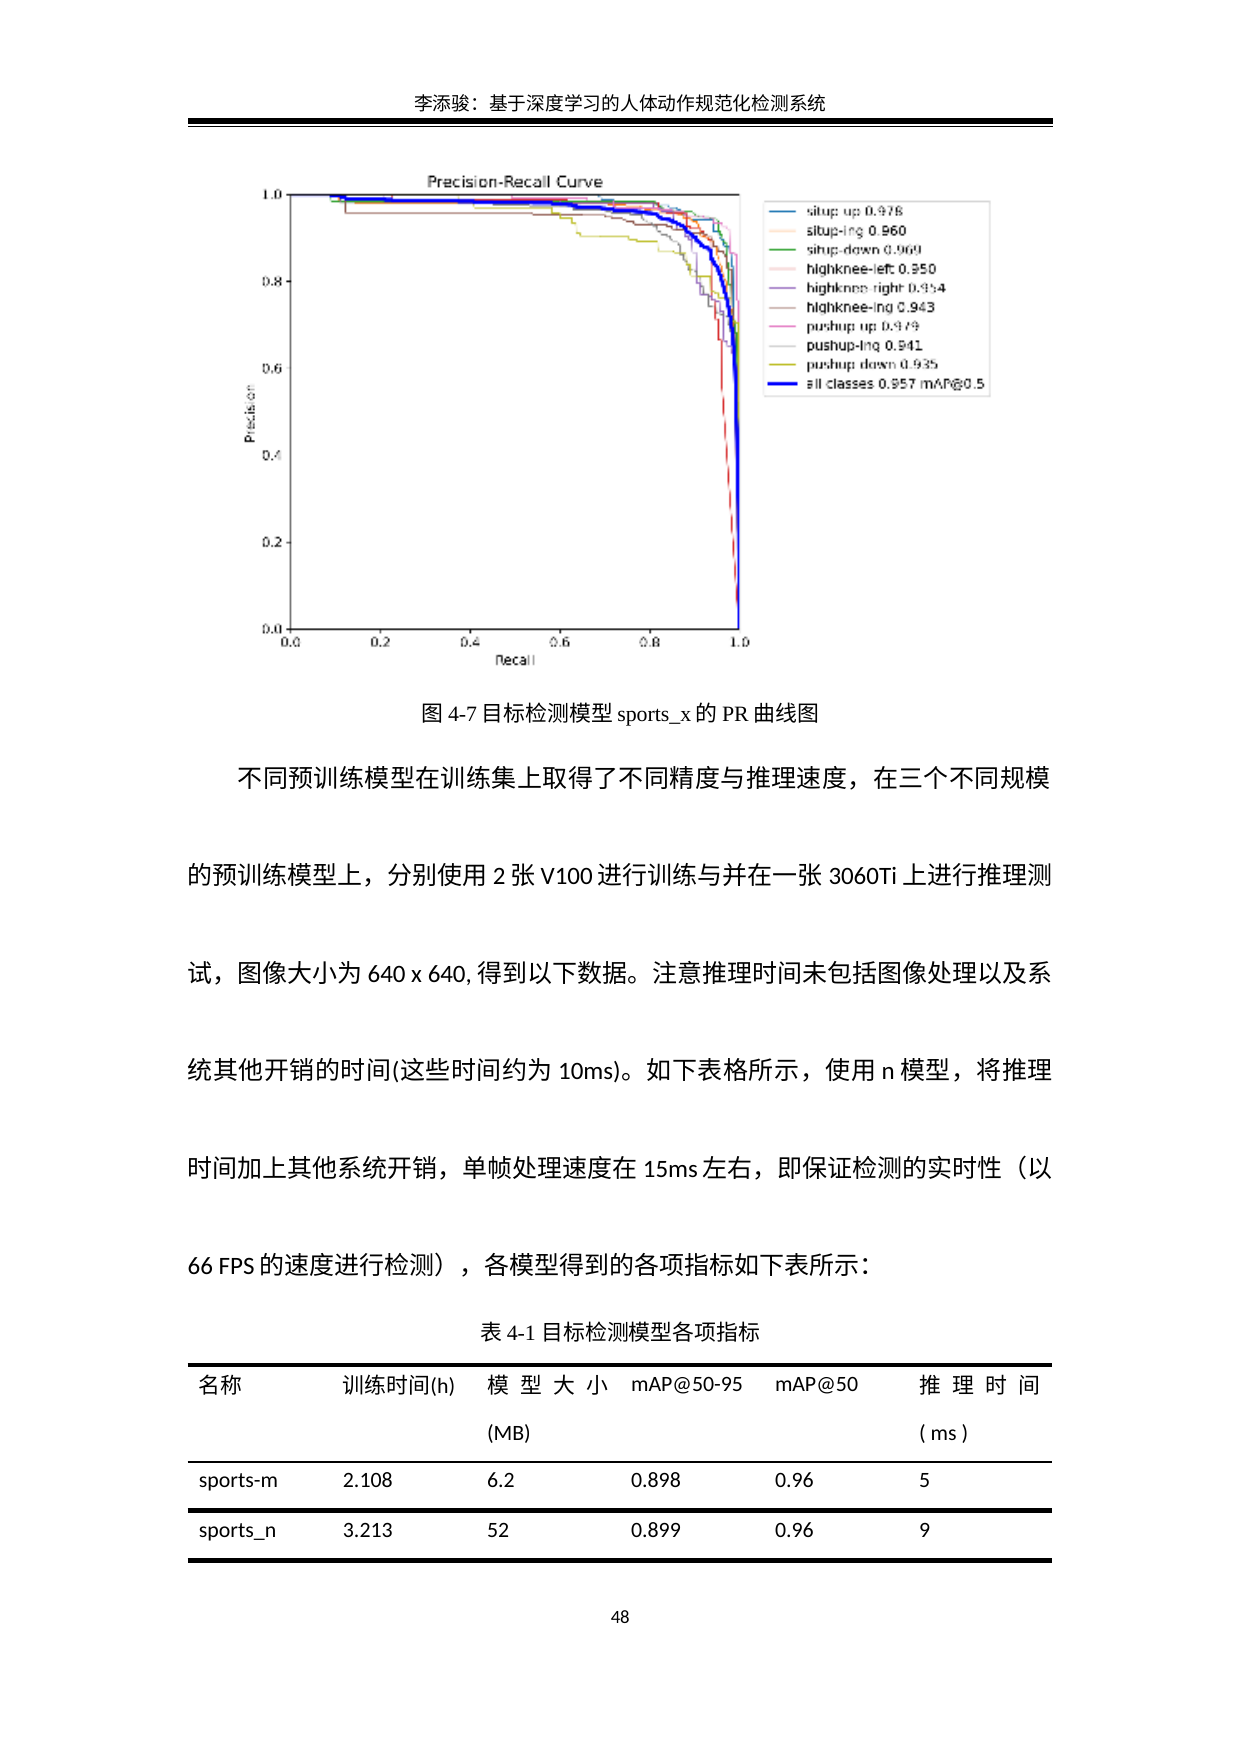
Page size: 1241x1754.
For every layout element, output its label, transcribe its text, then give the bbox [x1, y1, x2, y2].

table_cell 2.108 [331, 1463, 476, 1508]
table_header 训练时间(h) [331, 1367, 476, 1461]
table_cell 9 [908, 1513, 1052, 1558]
table_header mAP@50 [764, 1367, 908, 1461]
table_cell 5 [908, 1463, 1052, 1508]
table_cell 52 [476, 1513, 619, 1558]
table_cell 0.96 [764, 1513, 908, 1558]
table_cell 0.898 [620, 1463, 763, 1508]
table_cell 3.213 [331, 1513, 476, 1558]
table_header 模型大小(MB) [476, 1367, 619, 1461]
picture [230, 162, 1010, 682]
table_cell 6.2 [476, 1463, 619, 1508]
table_cell 0.899 [620, 1513, 763, 1558]
table_header 名称 [188, 1367, 331, 1461]
table_header mAP@50-95 [620, 1367, 763, 1461]
table_header 推理时间 ( ms ) [908, 1367, 1052, 1461]
text 图4-7目标检测模型sports_x的PR曲线图 [187, 695, 1053, 728]
table_cell 0.96 [764, 1463, 908, 1508]
table_cell sports-m [188, 1463, 331, 1508]
text 不同预训练模型在训练集上取得了不同精度与推理速度，在三个不同规模的预训练模型上，分别使用2张V100进行训练与并在一张 3060Ti 上进行推理测试，图像大小为640 x 640, 得到以下数据。注意推理时间未包括图像处理以及系统其他开销的时间(这些时间约为10ms)。如下表格所示，使用n模型，将推理时间加上其他系统开销，单帧处理速度在15ms左右，即保证检测的实时性（以66 FPS的速度进行检测），各模型得到的各项指标如下表所示： [187, 744, 1053, 1296]
table_cell sports_n [188, 1513, 331, 1558]
text 表4-1 目标检测模型各项指标 [187, 1314, 1053, 1347]
